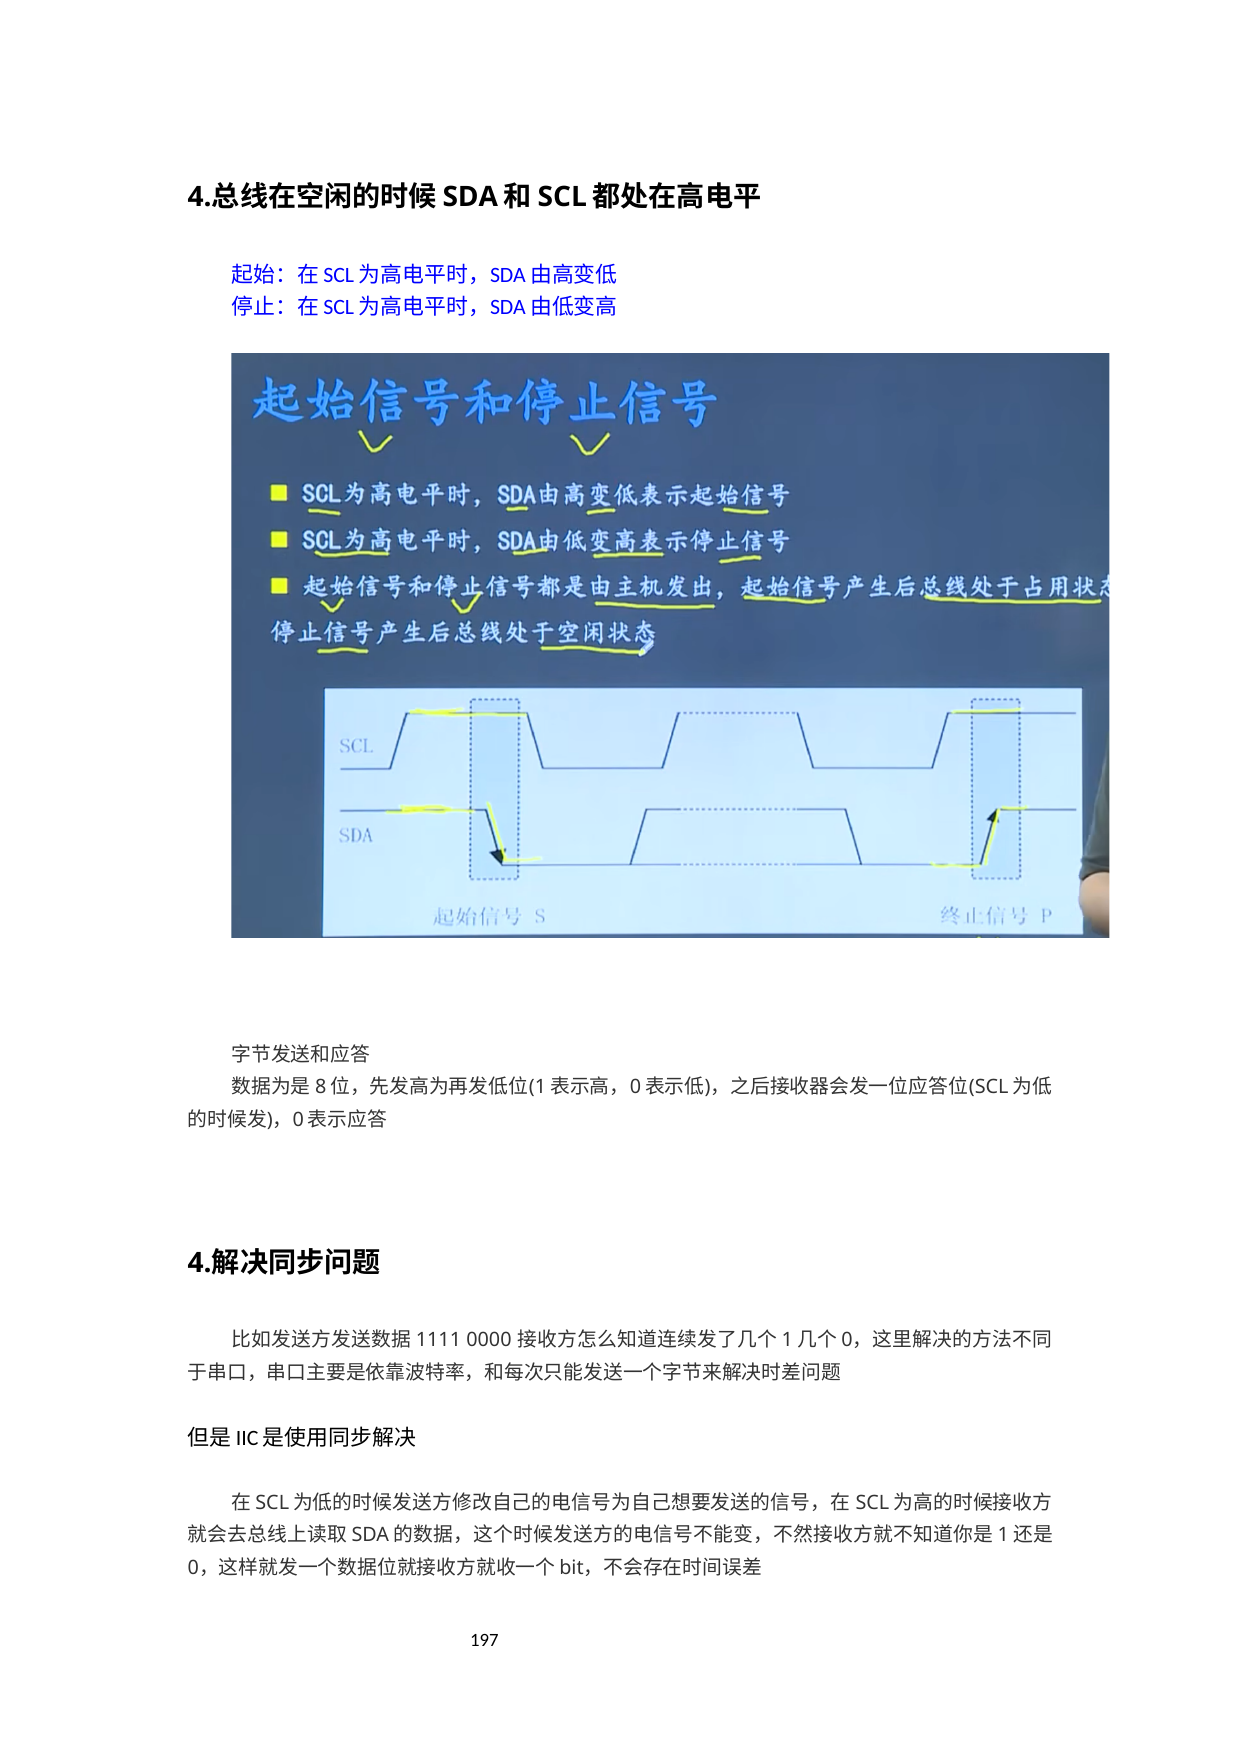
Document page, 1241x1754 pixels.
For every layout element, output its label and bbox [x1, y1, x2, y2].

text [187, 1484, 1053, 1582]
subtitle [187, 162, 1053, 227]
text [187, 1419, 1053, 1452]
picture [231, 353, 1110, 938]
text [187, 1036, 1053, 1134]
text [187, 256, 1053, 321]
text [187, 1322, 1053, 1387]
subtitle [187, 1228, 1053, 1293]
